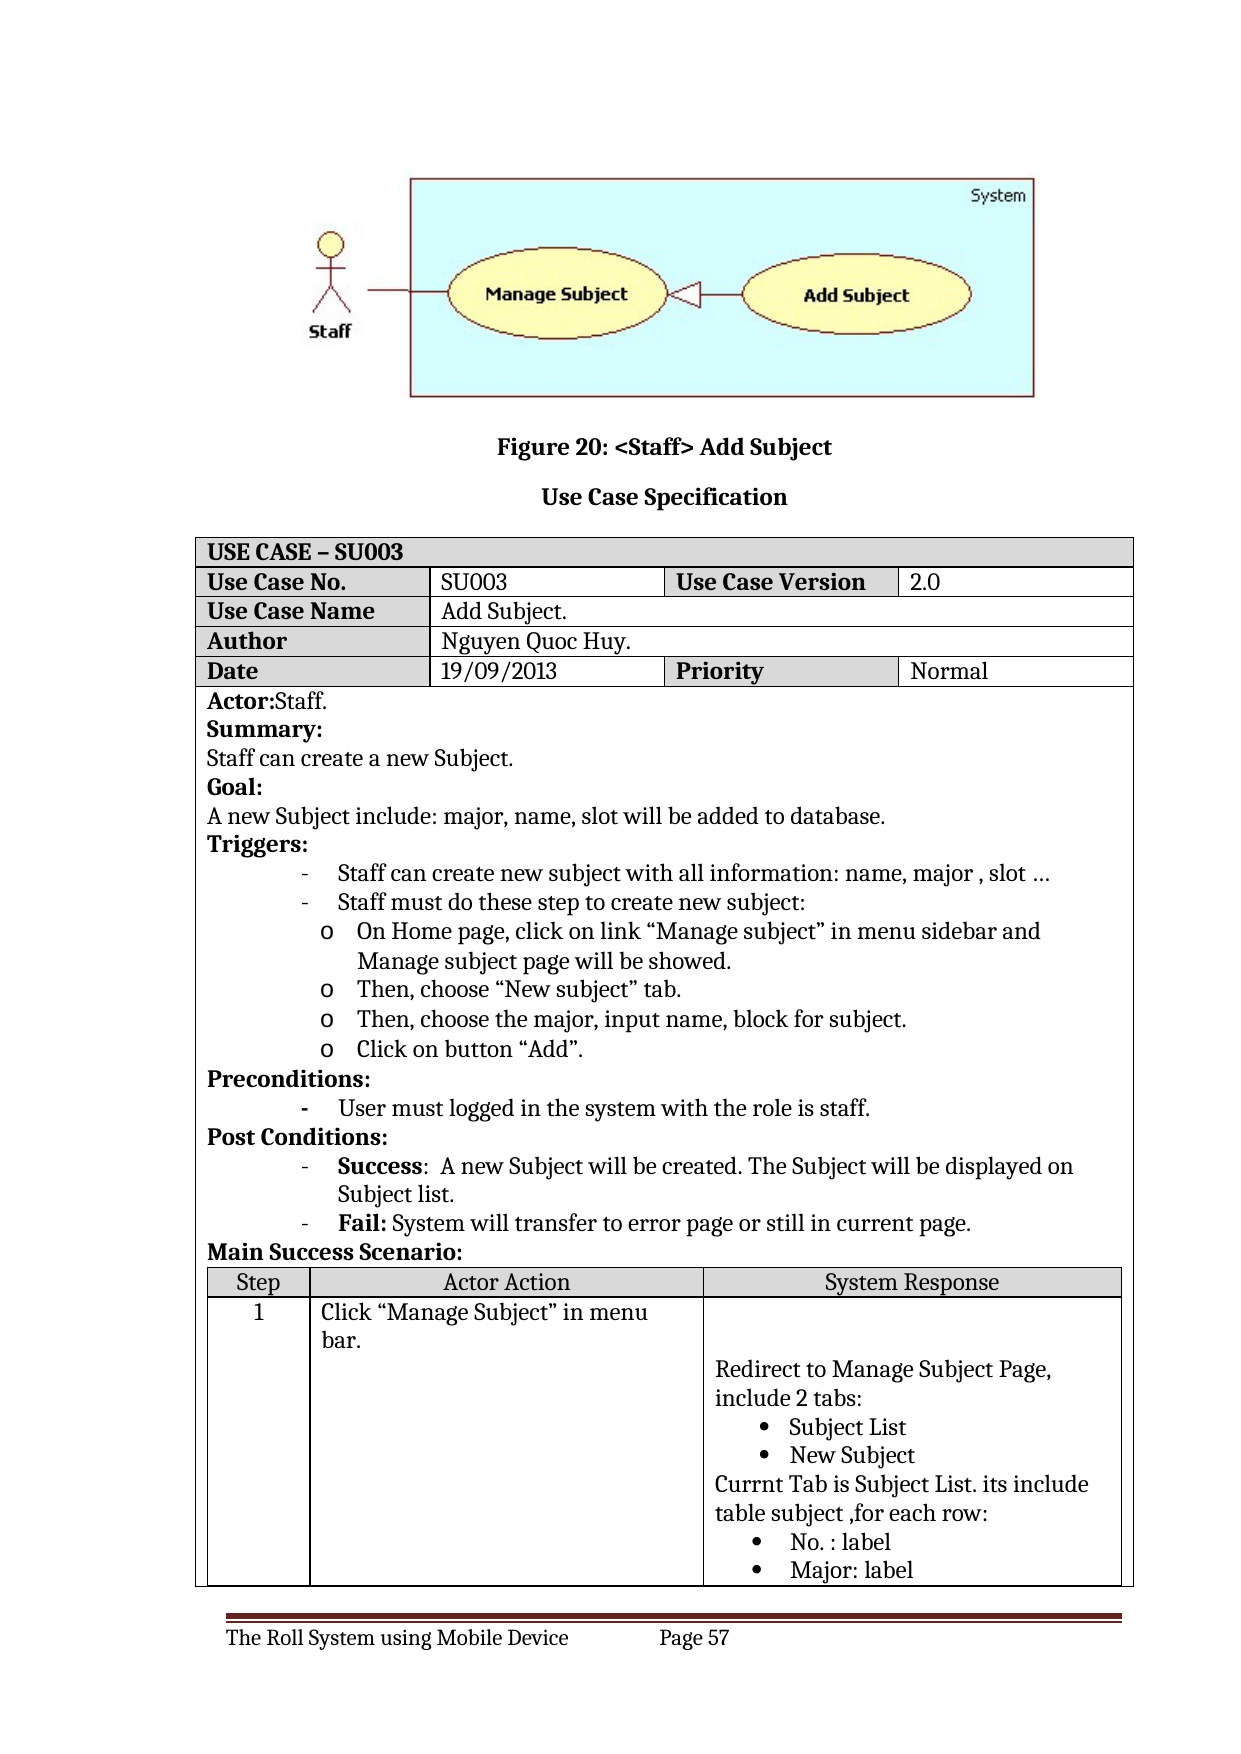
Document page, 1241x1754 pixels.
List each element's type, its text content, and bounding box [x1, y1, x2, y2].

table_cell Priority [665, 657, 898, 686]
table_cell Use Case Name [196, 597, 429, 626]
table_cell Date [196, 657, 429, 686]
table_cell Add Subject. [431, 597, 1133, 626]
subtitle Use Case Specification [207, 483, 1122, 511]
text Figure 20: <Staff> Add Subject [207, 433, 1122, 462]
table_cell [196, 687, 1133, 1586]
table_cell Nguyen Quoc Huy. [431, 627, 1133, 656]
table_cell Use Case Version [665, 568, 898, 596]
table_cell 19/09/2013 [431, 657, 664, 686]
table_header USE CASE – SU003 [196, 538, 1133, 566]
table_cell Author [196, 627, 429, 656]
table_cell 2.0 [899, 568, 1133, 596]
picture [263, 147, 1066, 429]
table_cell SU003 [431, 568, 664, 596]
table_cell Normal [899, 657, 1133, 686]
table_cell Use Case No. [196, 568, 429, 596]
